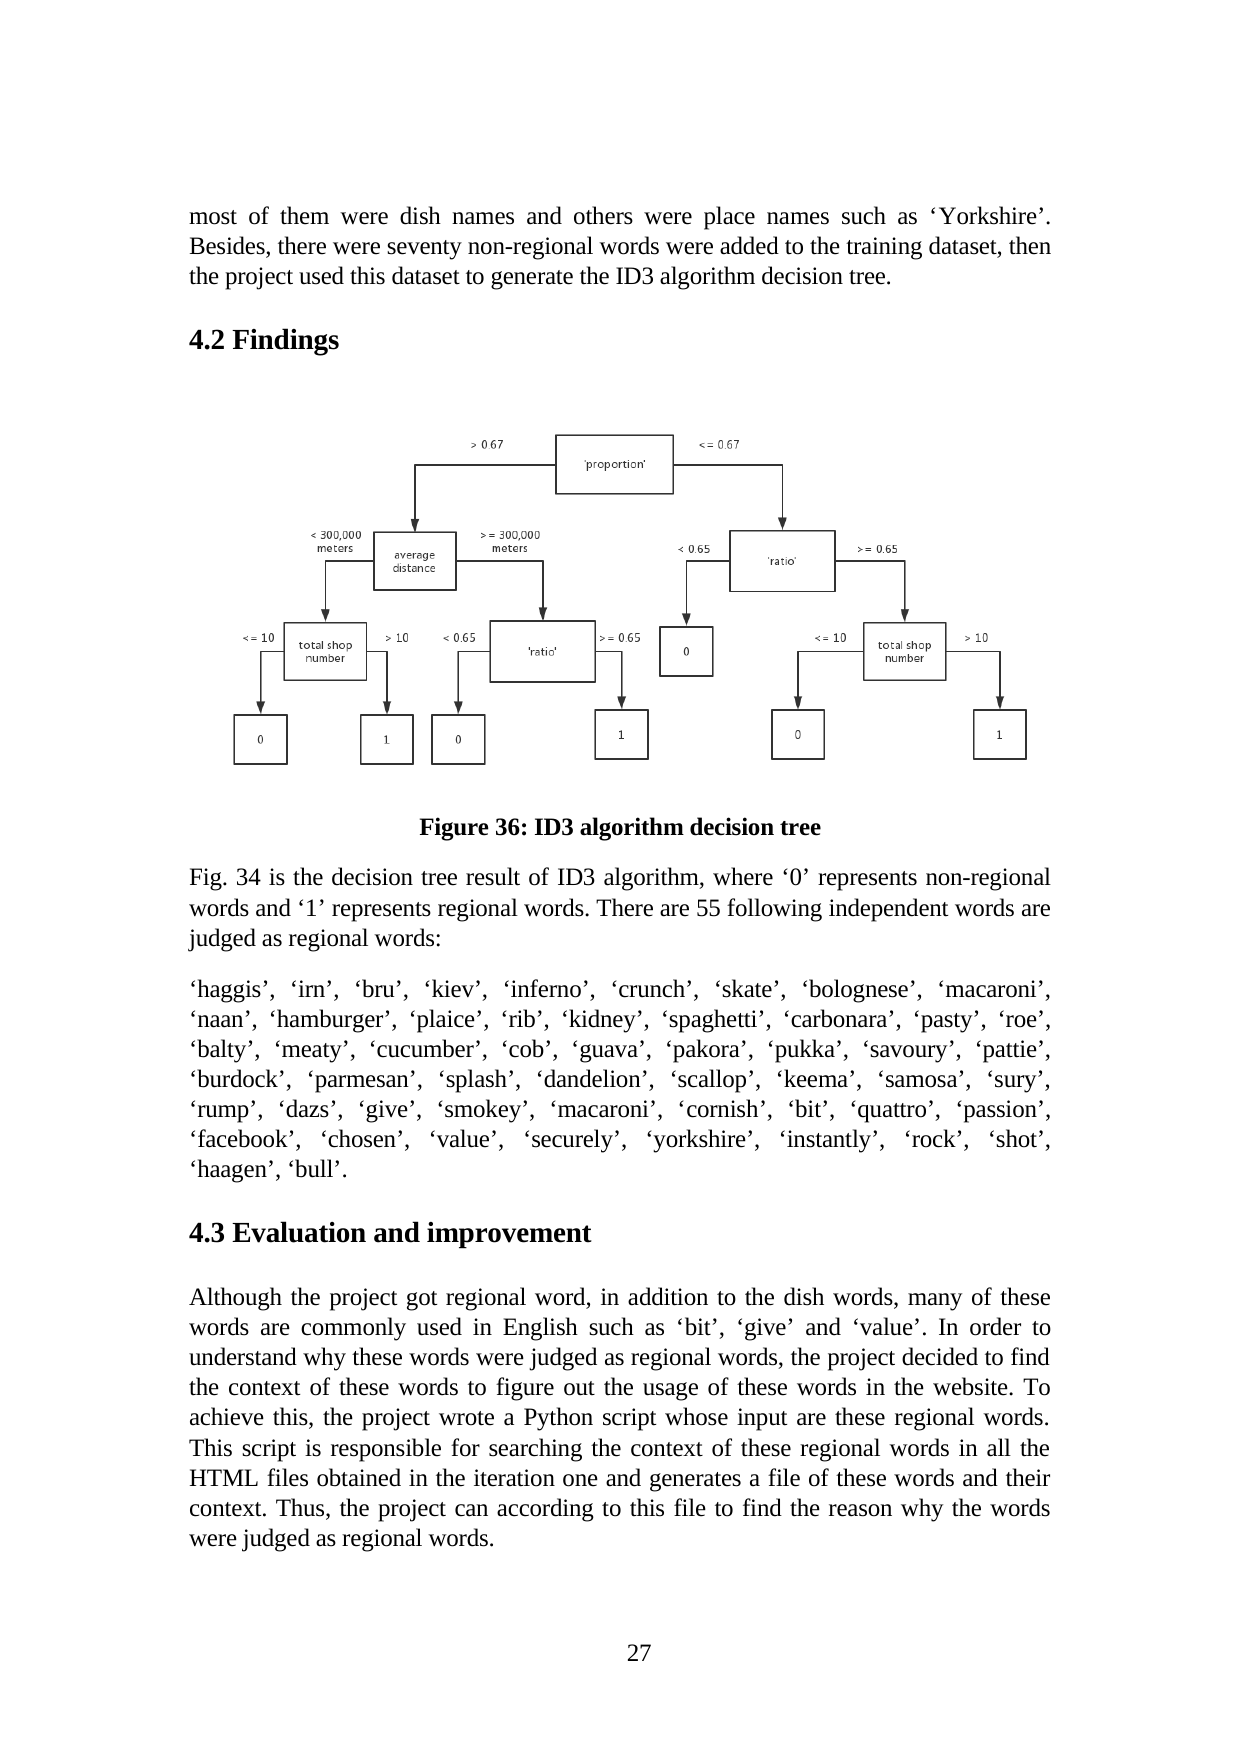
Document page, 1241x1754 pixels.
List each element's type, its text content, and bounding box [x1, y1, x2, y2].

subtitle Findings [189, 322, 1051, 356]
subtitle Evaluation and improvement [189, 1216, 1051, 1249]
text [189, 201, 1051, 290]
text ‘haggis’, ‘irn’, ‘bru’, ‘kiev’, ‘inferno’, ‘crunch’, ‘skate’, ‘bolognese’, ‘macaroni’, ‘naan’, ‘hamburger’, ‘plaice’, ‘rib’, ‘kidney’, ‘spaghetti’, ‘carbonara’, ‘pasty’, ‘roe’, ‘balty’, ‘meaty’, ‘cucumber’, ‘cob’, ‘guava’, ‘pakora’, ‘pukka’, ‘savoury’, ‘pattie’, ‘burdock’, ‘parmesan’, ‘splash’, ‘dandelion’, ‘scallop’, ‘keema’, ‘samosa’, ‘sury’, ‘rump’, ‘dazs’, ‘give’, ‘smokey’, ‘macaroni’, ‘cornish’, ‘bit’, ‘quattro’, ‘passion’, ‘facebook’, ‘chosen’, ‘value’, ‘securely’, ‘yorkshire’, ‘instantly’, ‘rock’, ‘shot’, ‘haagen’, ‘bull’. [189, 974, 1051, 1183]
text Although the project got regional word, in addition to the dish words, many of these words are commonly used in English such as ‘bit’, ‘give’ and ‘value’. In order to understand why these words were judged as regional words, the project decided to find the context of these words to figure out the usage of these words in the website. To achieve this, the project wrote a Python script whose input are these regional words. This script is responsible for searching the context of these regional words in all the HTML files obtained in the iteration one and generates a file of these words and their context. Thus, the project can according to this file to find the reason why the words were judged as regional words. [189, 1282, 1051, 1552]
picture [188, 388, 1052, 790]
text Fig. 34 is the decision tree result of ID3 algorithm, where ‘0’ represents non-regional words and ‘1’ represents regional words. There are 55 following independent words are judged as regional words: [189, 862, 1051, 951]
